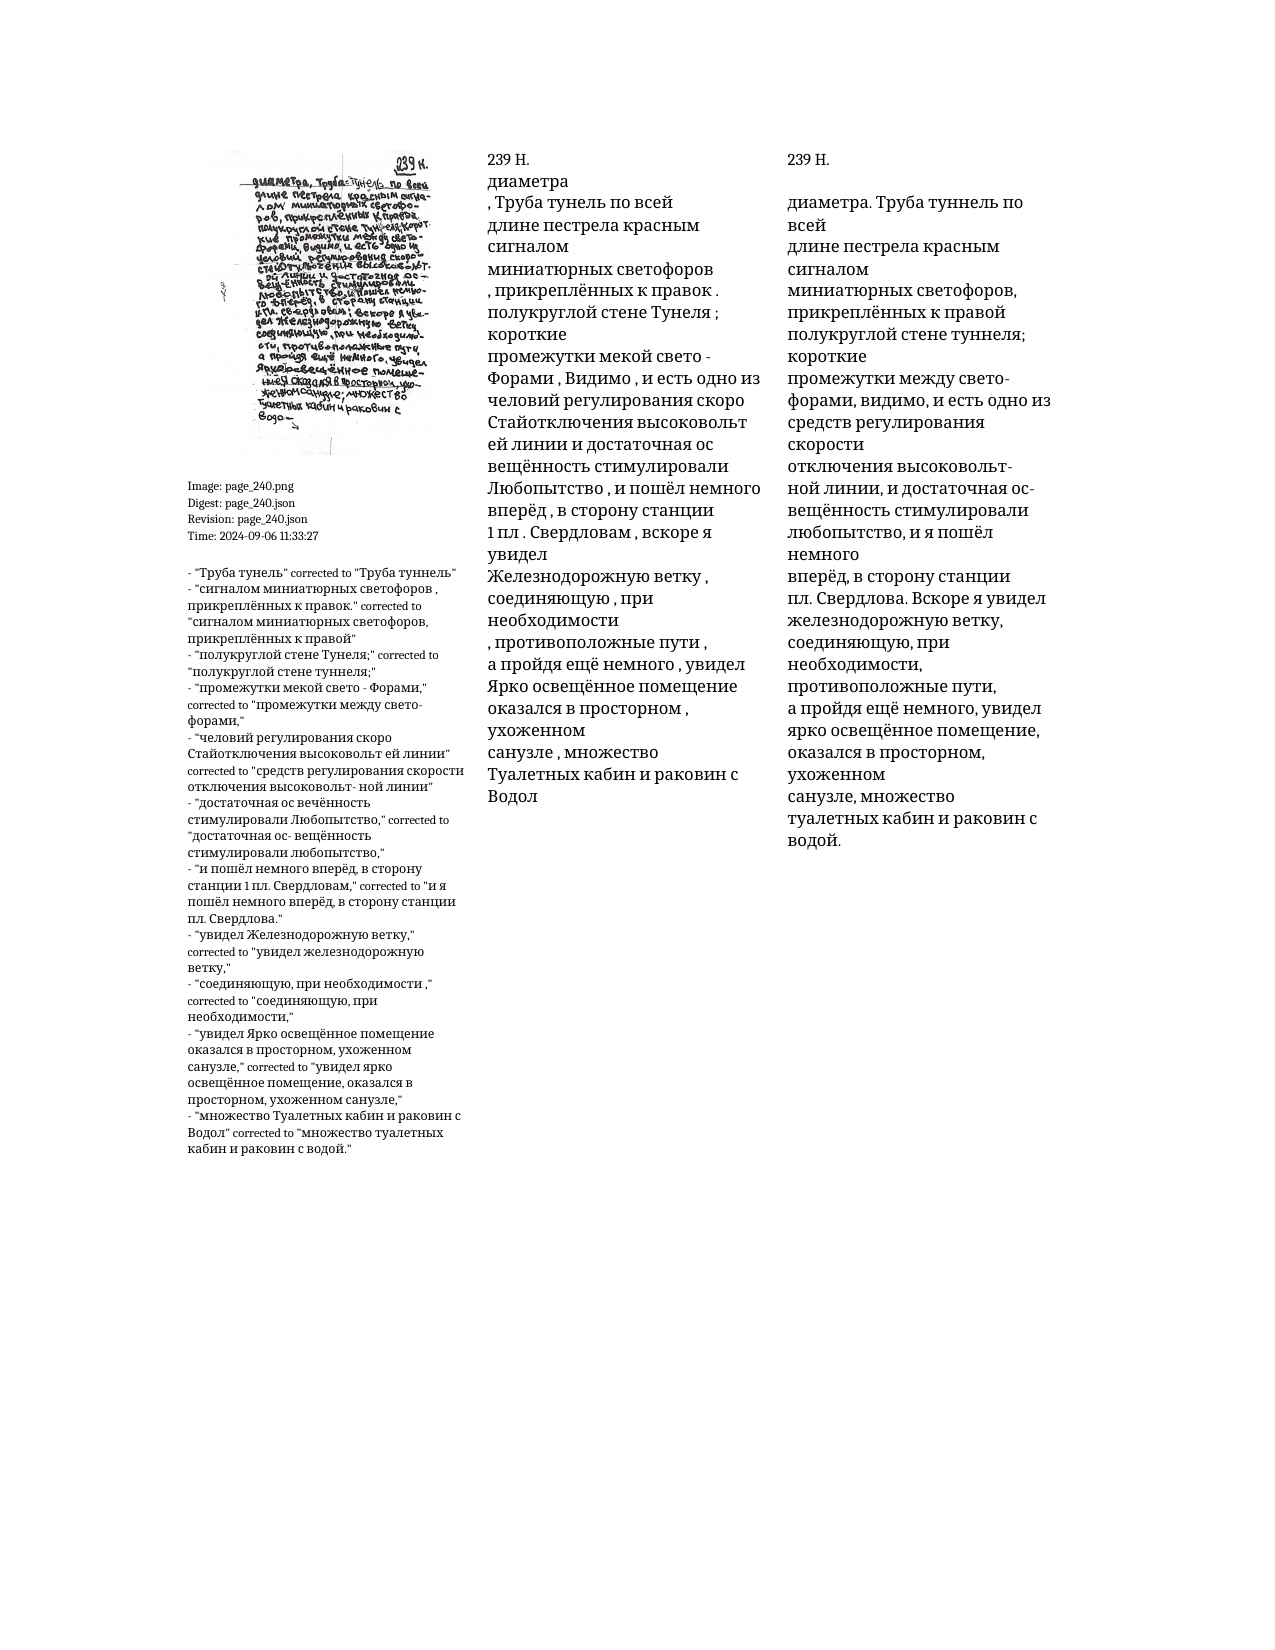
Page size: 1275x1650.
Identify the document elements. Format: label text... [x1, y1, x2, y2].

table_header Image: page_240.png Digest: page_240.json Revision: page_240.json Time: 2024-09-06 11:33:27 - "Труба тунель" corrected to "Труба туннель" - "сигналом миниатюрных светофоров , прикреплённых к правок." corrected to "сигналом миниатюрных светофоров, прикреплённых к правой" - "полукруглой стене Тунеля;" corrected to "полукруглой стене туннеля;" - "промежутки мекой свето - Форами," corrected to "промежутки между свето- форами," - "человий регулирования скоро Стайотключения высоковольт ей линии" corrected to "средств регулирования скорости отключения высоковольт- ной линии" - "достаточная ос вечённость стимулировали Любопытство," corrected to "достаточная ос- вещённость стимулировали любопытство," - "и пошёл немного вперёд, в сторону станции 1 пл. Свердловам," corrected to "и я пошёл немного вперёд, в сторону станции пл. Свердлова." - "увидел Железнодорожную ветку," corrected to "увидел железнодорожную ветку," - "соединяющую, при необходимости ," corrected to "соединяющую, при необходимости," - "увидел Ярко освещённое помещение оказался в просторном, ухоженном санузле," corrected to "увидел ярко освещённое помещение, оказался в просторном, ухоженном санузле," - "множество Туалетных кабин и раковин с Водол" corrected to "множество туалетных кабин и раковин с водой." [176, 150, 476, 1500]
picture [206, 150, 432, 455]
table_header 239 H. диаметра. Труба туннель по всей длине пестрела красным сигналом миниатюрных светофоров, прикреплённых к правой полукруглой стене туннеля; короткие промежутки между свето- форами, видимо, и есть одно из средств регулирования скорости отключения высоковольт- ной линии, и достаточная ос- вещённость стимулировали любопытство, и я пошёл немного вперёд, в сторону станции пл. Свердлова. Вскоре я увидел железнодорожную ветку, соединяющую, при необходимости, противоположные пути, а пройдя ещё немного, увидел ярко освещённое помещение, оказался в просторном, ухоженном санузле, множество туалетных кабин и раковин с водой. [776, 150, 1076, 1500]
table_header 239 H. диаметра , Труба тунель по всей длине пестрела красным сигналом миниатюрных светофоров , прикреплённых к правок . полукруглой стене Тунеля ; короткие промежутки мекой свето - Форами , Видимо , и есть одно из человий регулирования скоро Стайотключения высоковольт ей линии и достаточная ос вещённость стимулировали Любопытство , и пошёл немного вперёд , в сторону станции 1 пл . Свердловам , вскоре я увидел Железнодорожную ветку , соединяющую , при необходимости , противоположные пути , а пройдя ещё немного , увидел Ярко освещённое помещение оказался в просторном , ухоженном санузле , множество Туалетных кабин и раковин с Водол [476, 150, 776, 1500]
